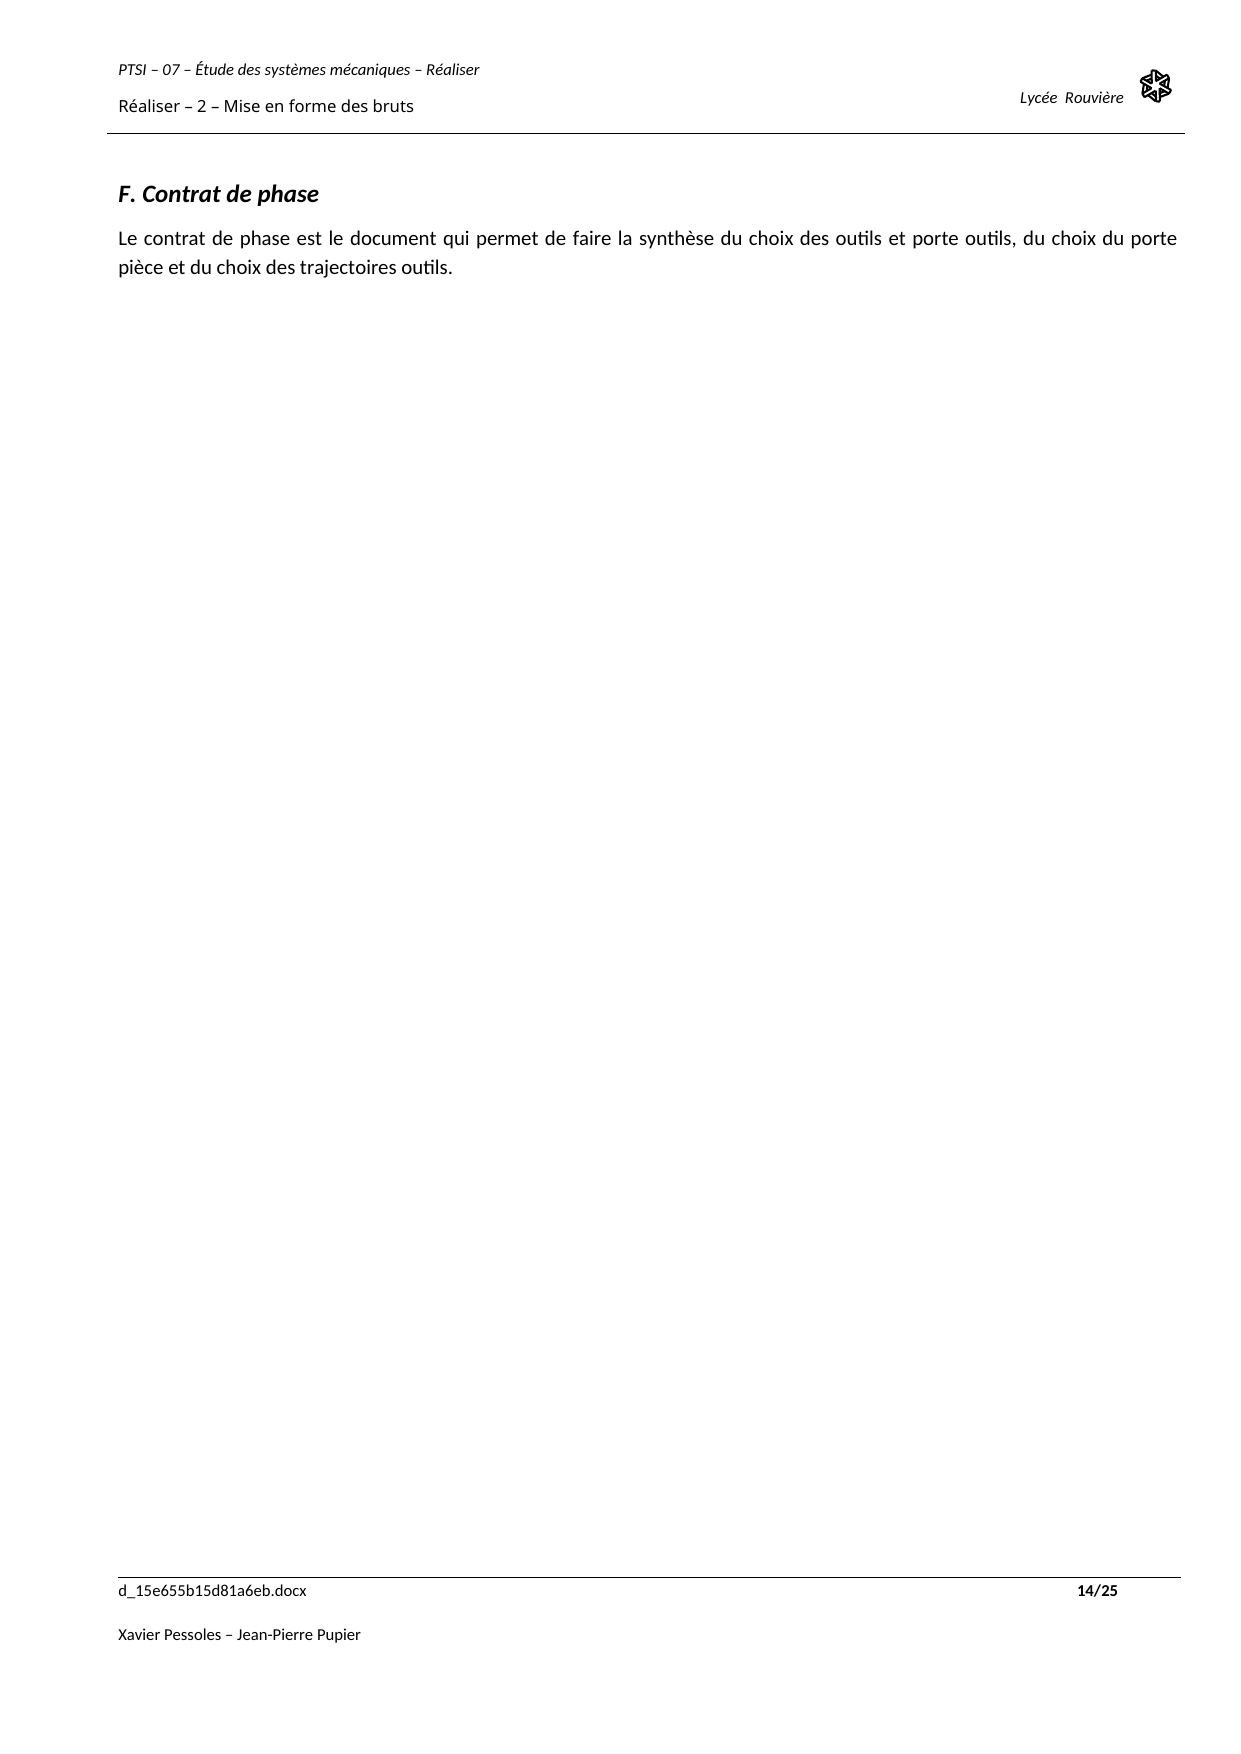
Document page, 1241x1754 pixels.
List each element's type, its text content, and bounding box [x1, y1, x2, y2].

text Le contrat de phase est le document qui permet de faire la synthèse du choix des outils et porte outils, du choix du porte pièce et du choix des trajectoires outils. [118, 225, 1181, 280]
subtitle Contrat de phase [118, 178, 1181, 208]
